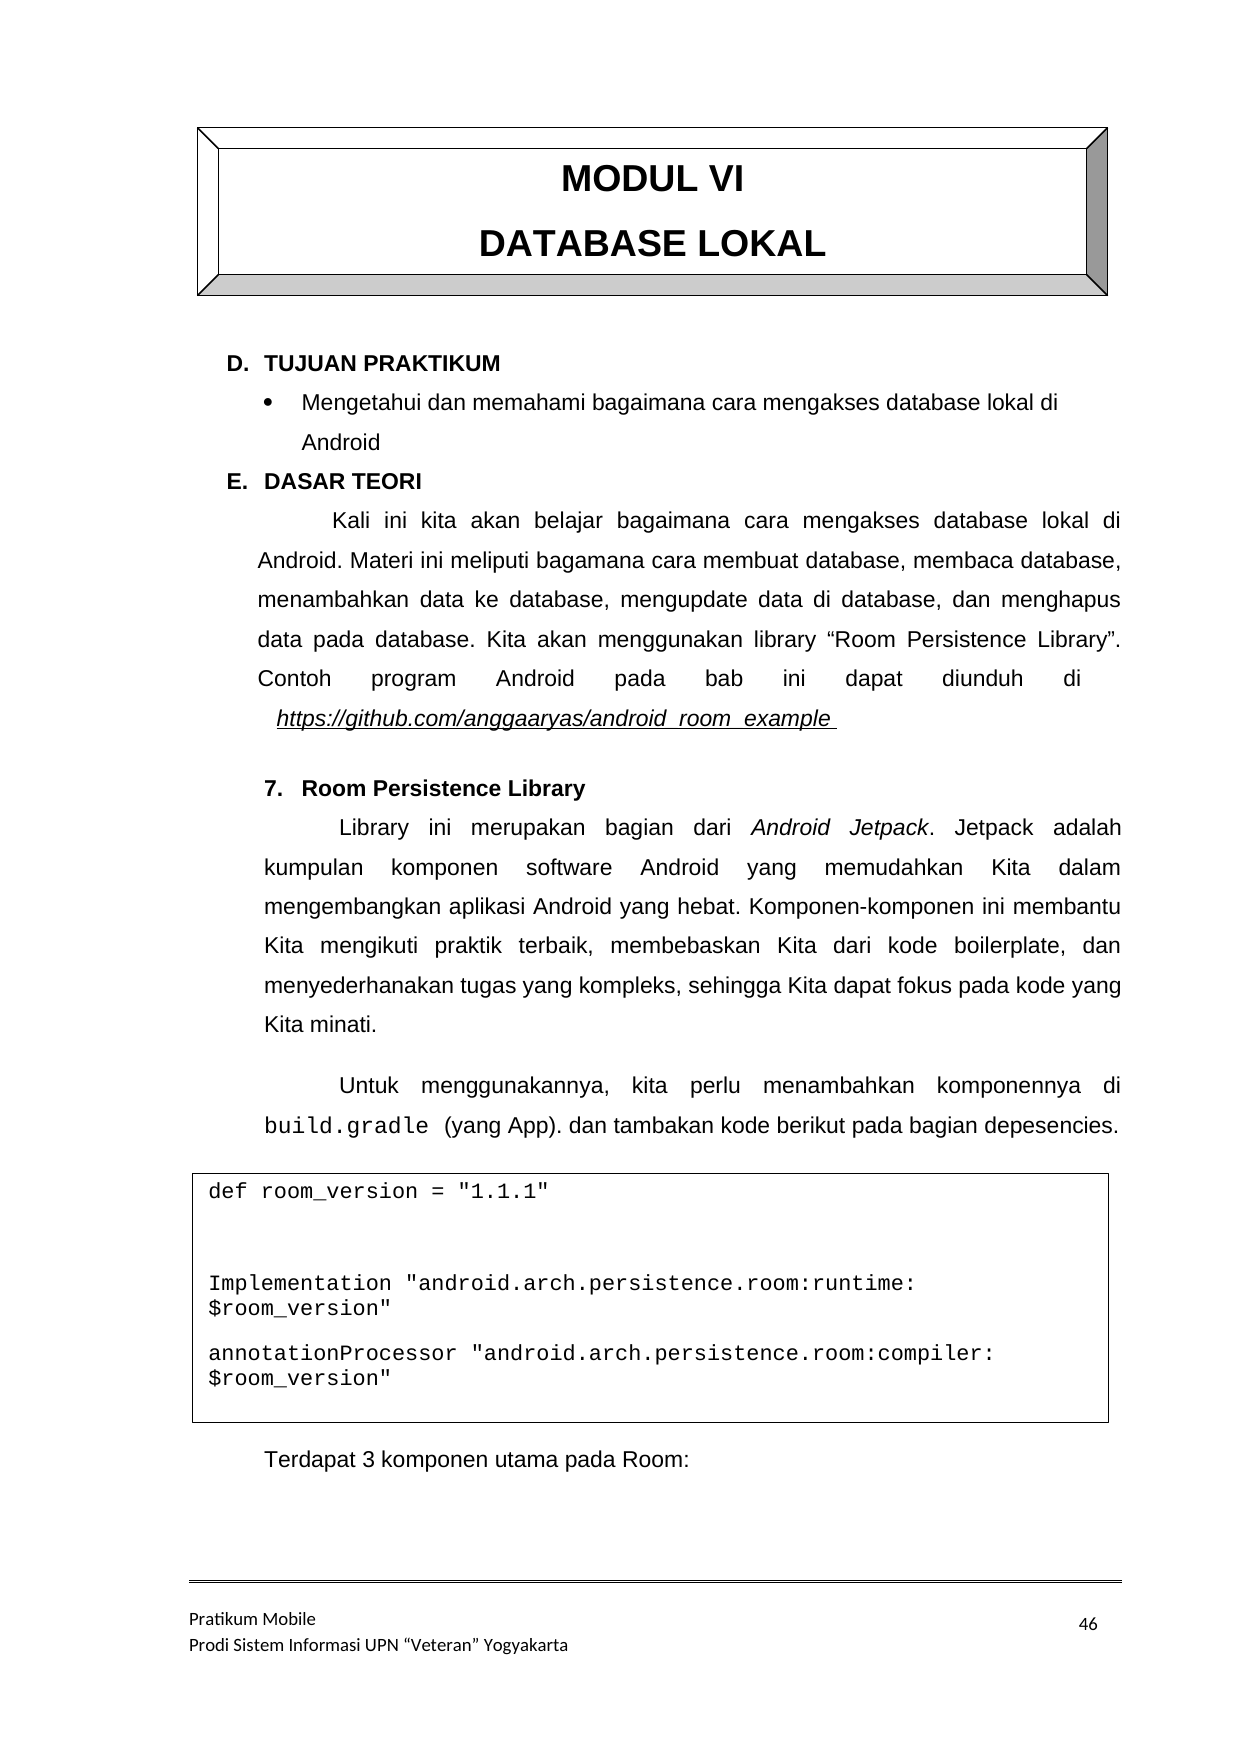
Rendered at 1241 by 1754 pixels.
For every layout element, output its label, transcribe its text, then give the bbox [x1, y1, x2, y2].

list Room Persistence Library [264, 774, 1122, 801]
text Untuk menggunakannya, kita perlu menambahkan komponennya di build.gradle (yang App). dan tambakan kode berikut pada bagian depesencies. [264, 1072, 1122, 1141]
text Library ini merupakan bagian dari Android Jetpack. Jetpack adalah kumpulan komponen software Android yang memudahkan Kita dalam mengembangkan aplikasi Android yang hebat. Komponen-komponen ini membantu Kita mengikuti praktik terbaik, membebaskan Kita dari kode boilerplate, dan menyederhanakan tugas yang kompleks, sehingga Kita dapat fokus pada kode yang Kita minati. [264, 814, 1122, 1038]
list Kali ini kita akan belajar bagaimana cara mengakses database lokal di Android. Materi ini meliputi bagamana cara membuat database, membaca database, menambahkan data ke database, mengupdate data di database, dan menghapus data pada database. Kita akan menggunakan library “Room Persistence Library”. Contoh program Android pada bab ini dapat diunduh di https://github.com/anggaaryas/android_room_example [257, 507, 1122, 731]
list Mengetahui dan memahami bagaimana cara mengakses database lokal di Android [264, 389, 1122, 455]
list TUJUAN PRAKTIKUM [226, 349, 1122, 376]
text Terdapat 3 komponen utama pada Room: [189, 1446, 1122, 1472]
list DASAR TEORI [226, 468, 1122, 494]
